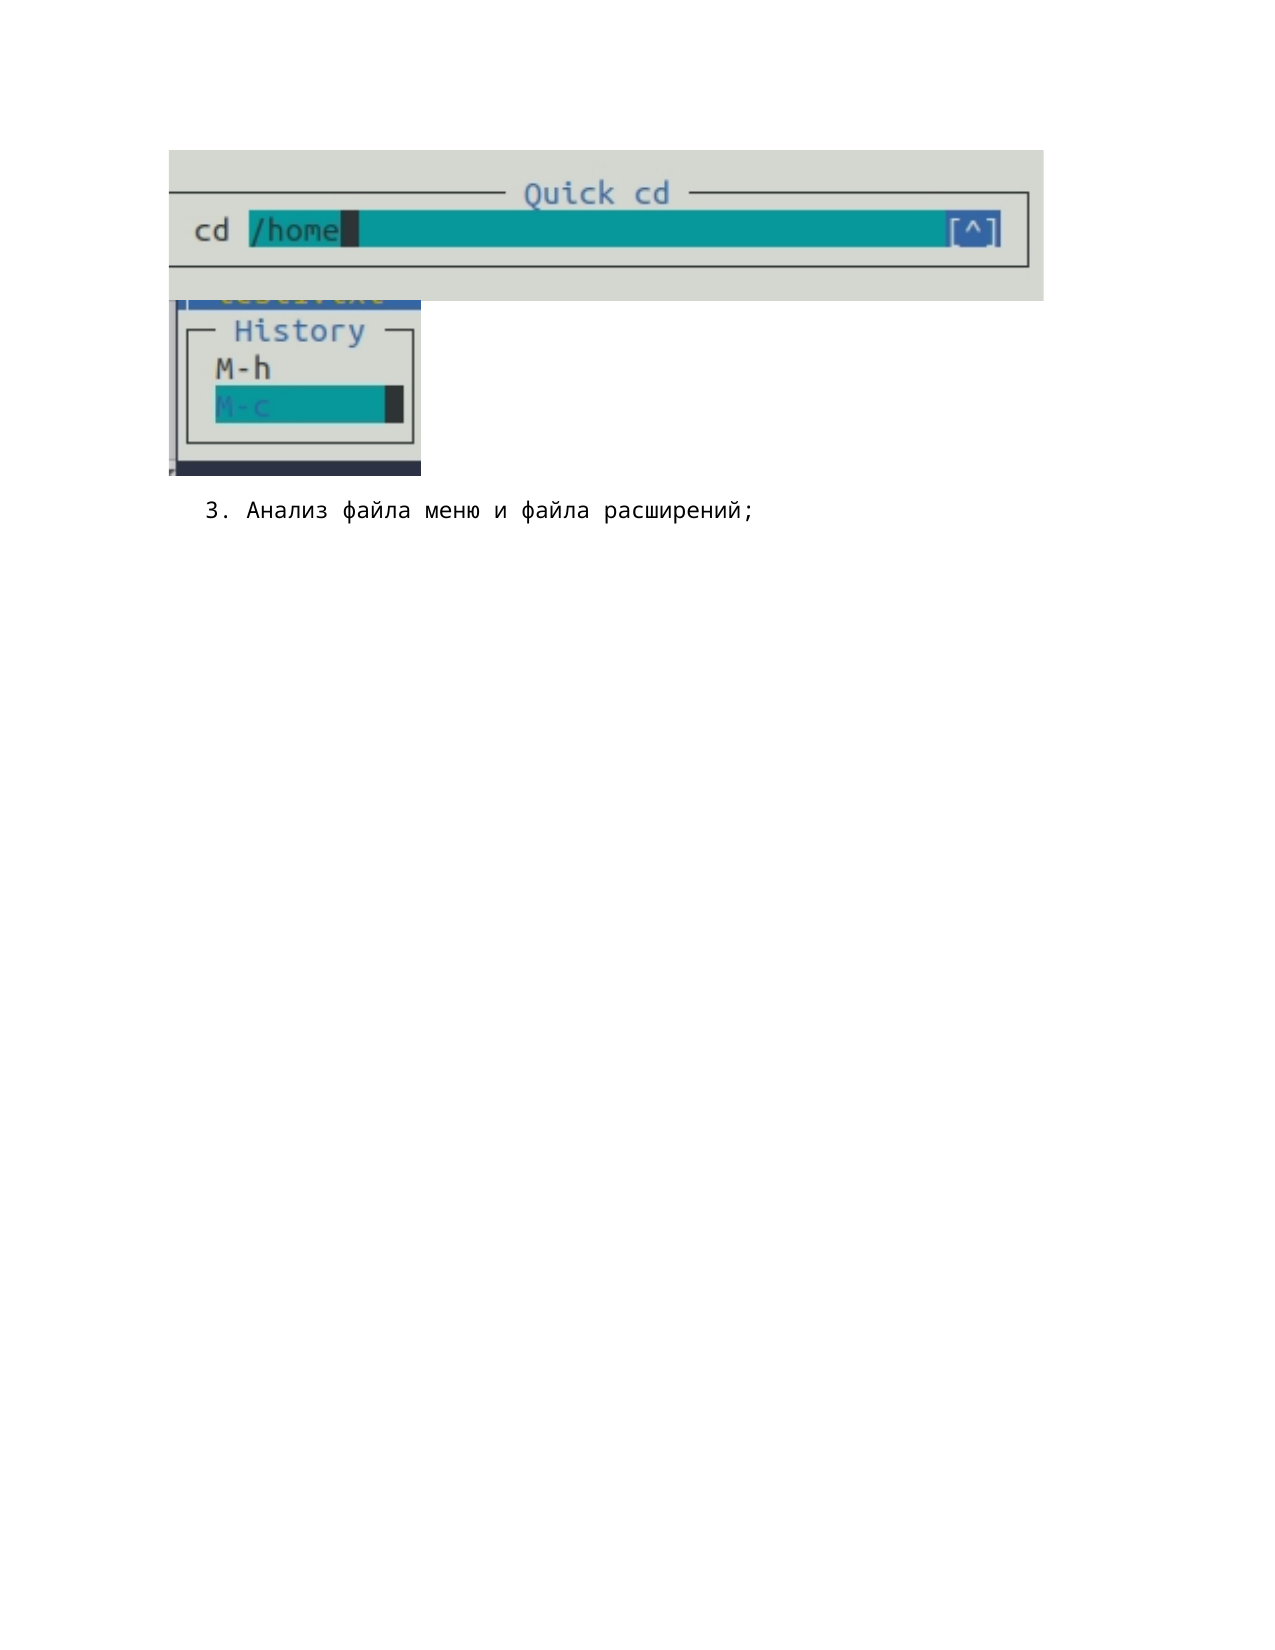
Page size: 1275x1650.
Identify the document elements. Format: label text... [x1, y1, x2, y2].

text 3. Анализ файла меню и файла расширений; [150, 494, 1125, 526]
picture [168, 150, 1044, 476]
